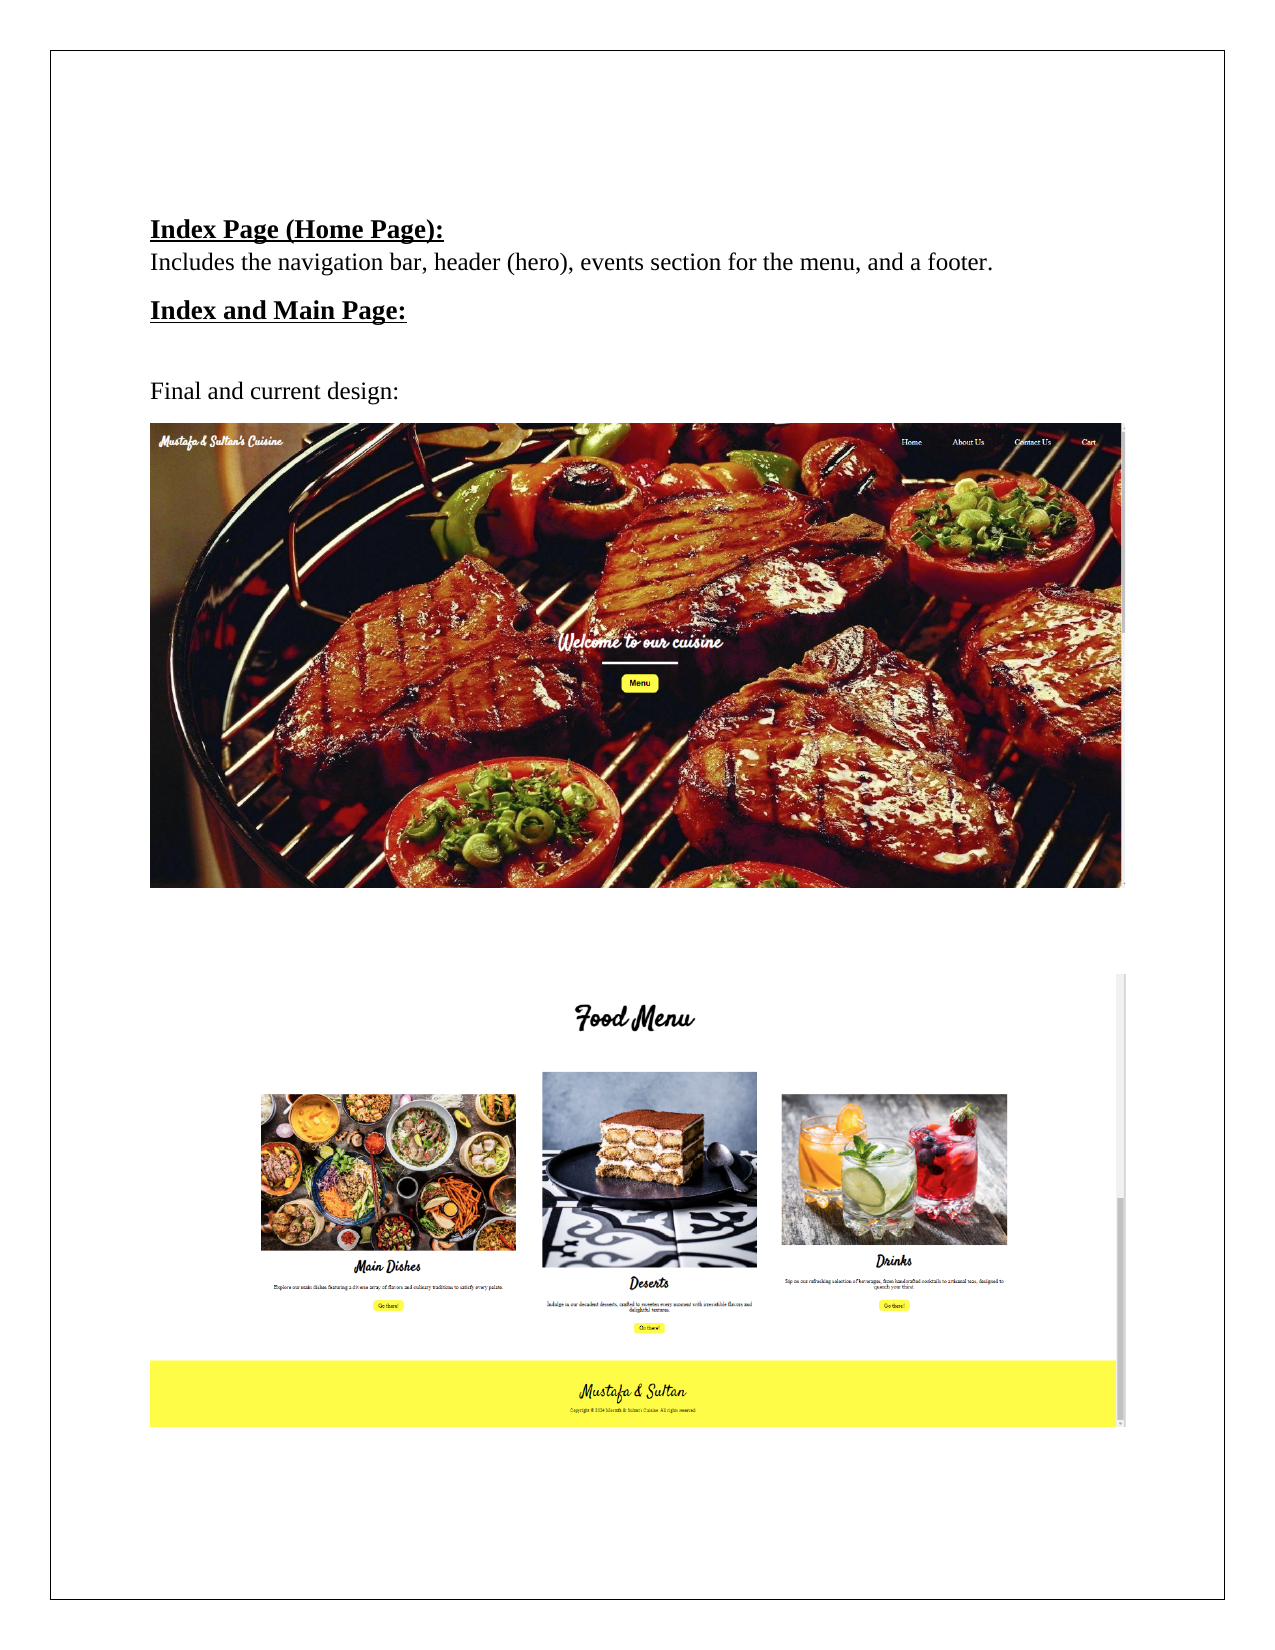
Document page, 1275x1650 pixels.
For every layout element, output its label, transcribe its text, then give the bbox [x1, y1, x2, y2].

picture [150, 423, 1125, 888]
subtitle Index Page (Home Page): [150, 213, 1125, 244]
text Final and current design: [150, 376, 1125, 404]
picture [150, 974, 1125, 1427]
text Includes the navigation bar, header (hero), events section for the menu, and a footer. [150, 247, 1125, 276]
subtitle Index and Main Page: [150, 294, 1125, 326]
